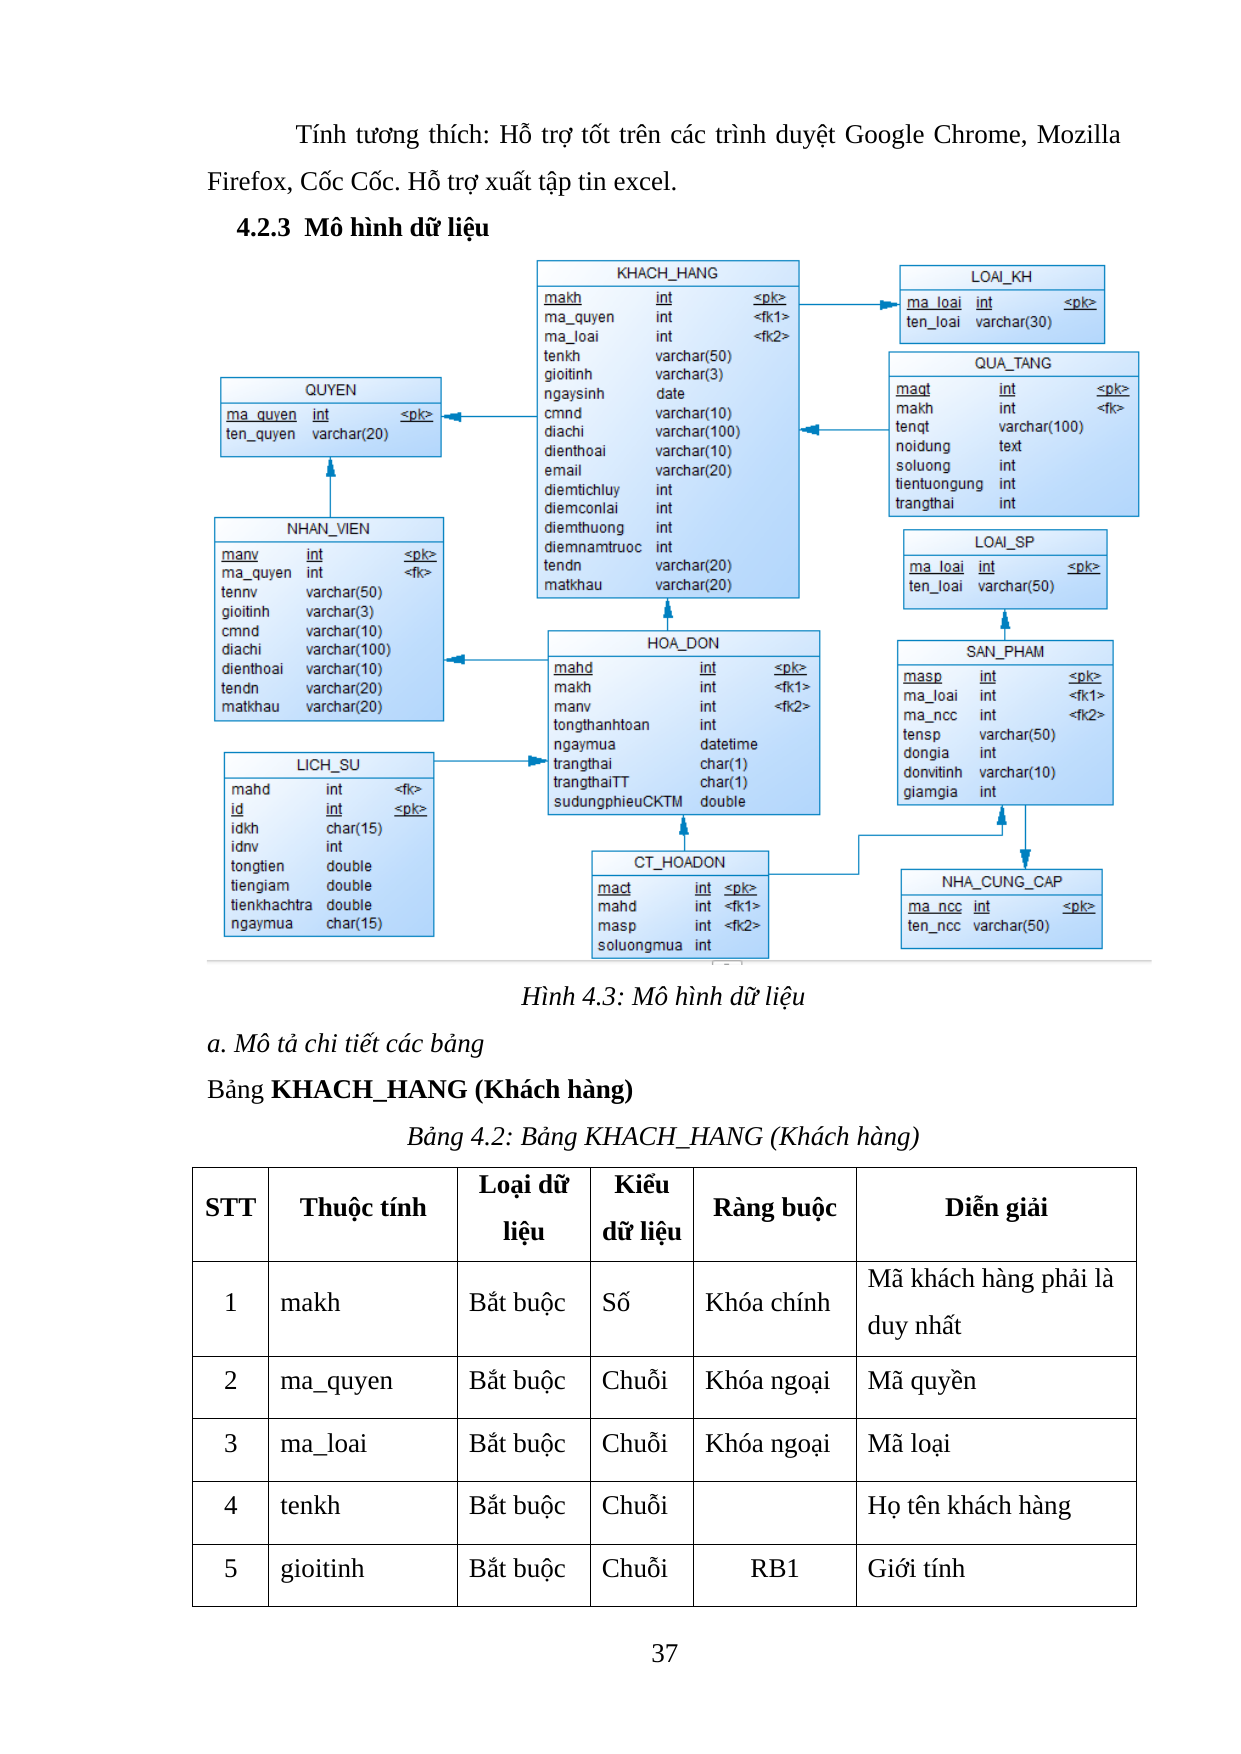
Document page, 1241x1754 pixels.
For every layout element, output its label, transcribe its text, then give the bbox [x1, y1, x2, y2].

table_cell Mã loại [857, 1419, 1136, 1481]
text a. Mô tả chi tiết các bảng [207, 1027, 1122, 1058]
table_cell 3 [193, 1419, 268, 1481]
text Tính tương thích: Hỗ trợ tốt trên các trình duyệt Google Chrome, Mozilla Firefox, Cốc Cốc. Hỗ trợ xuất tập tin excel. [207, 118, 1122, 196]
table_cell Bắt buộc [458, 1262, 590, 1356]
table_header Thuộc tính [269, 1168, 457, 1261]
text Hình 4.3: Mô hình dữ liệu [207, 980, 1122, 1011]
table_cell Chuỗi [591, 1545, 693, 1606]
table_cell Khóa ngoại [694, 1419, 856, 1481]
table_cell [694, 1482, 856, 1543]
table_cell 5 [193, 1545, 268, 1606]
table_cell Khóa ngoại [694, 1357, 856, 1418]
text Bảng KHACH_HANG (Khách hàng) [207, 1073, 1122, 1105]
table_cell Chuỗi [591, 1357, 693, 1418]
table_cell Chuỗi [591, 1482, 693, 1543]
table_cell Bắt buộc [458, 1482, 590, 1543]
table_header Loại dữ liệu [458, 1168, 590, 1261]
table_cell makh [269, 1262, 457, 1356]
table_cell ma_quyen [269, 1357, 457, 1418]
table_cell gioitinh [269, 1545, 457, 1606]
table_header Diễn giải [857, 1168, 1136, 1261]
table_cell Họ tên khách hàng [857, 1482, 1136, 1543]
table_cell Mã khách hàng phải là duy nhất [857, 1262, 1136, 1356]
table_cell Bắt buộc [458, 1357, 590, 1418]
table_cell ma_loai [269, 1419, 457, 1481]
table_cell tenkh [269, 1482, 457, 1543]
table_cell Số [591, 1262, 693, 1356]
table_cell 1 [193, 1262, 268, 1356]
table_header Kiểu dữ liệu [591, 1168, 693, 1261]
table_cell Mã quyền [857, 1357, 1136, 1418]
text Bảng 4.2: Bảng KHACH_HANG (Khách hàng) [207, 1120, 1122, 1151]
table_cell Giới tính [857, 1545, 1136, 1606]
table_header Ràng buộc [694, 1168, 856, 1261]
table_header STT [193, 1168, 268, 1261]
table_cell Chuỗi [591, 1419, 693, 1481]
table_cell 2 [193, 1357, 268, 1418]
subtitle 4.2.3 Mô hình dữ liệu [207, 211, 1122, 243]
table_cell Khóa chính [694, 1262, 856, 1356]
table_cell Bắt buộc [458, 1545, 590, 1606]
picture [206, 258, 1152, 965]
table_cell RB1 [694, 1545, 856, 1606]
table_cell Bắt buộc [458, 1419, 590, 1481]
table_cell 4 [193, 1482, 268, 1543]
